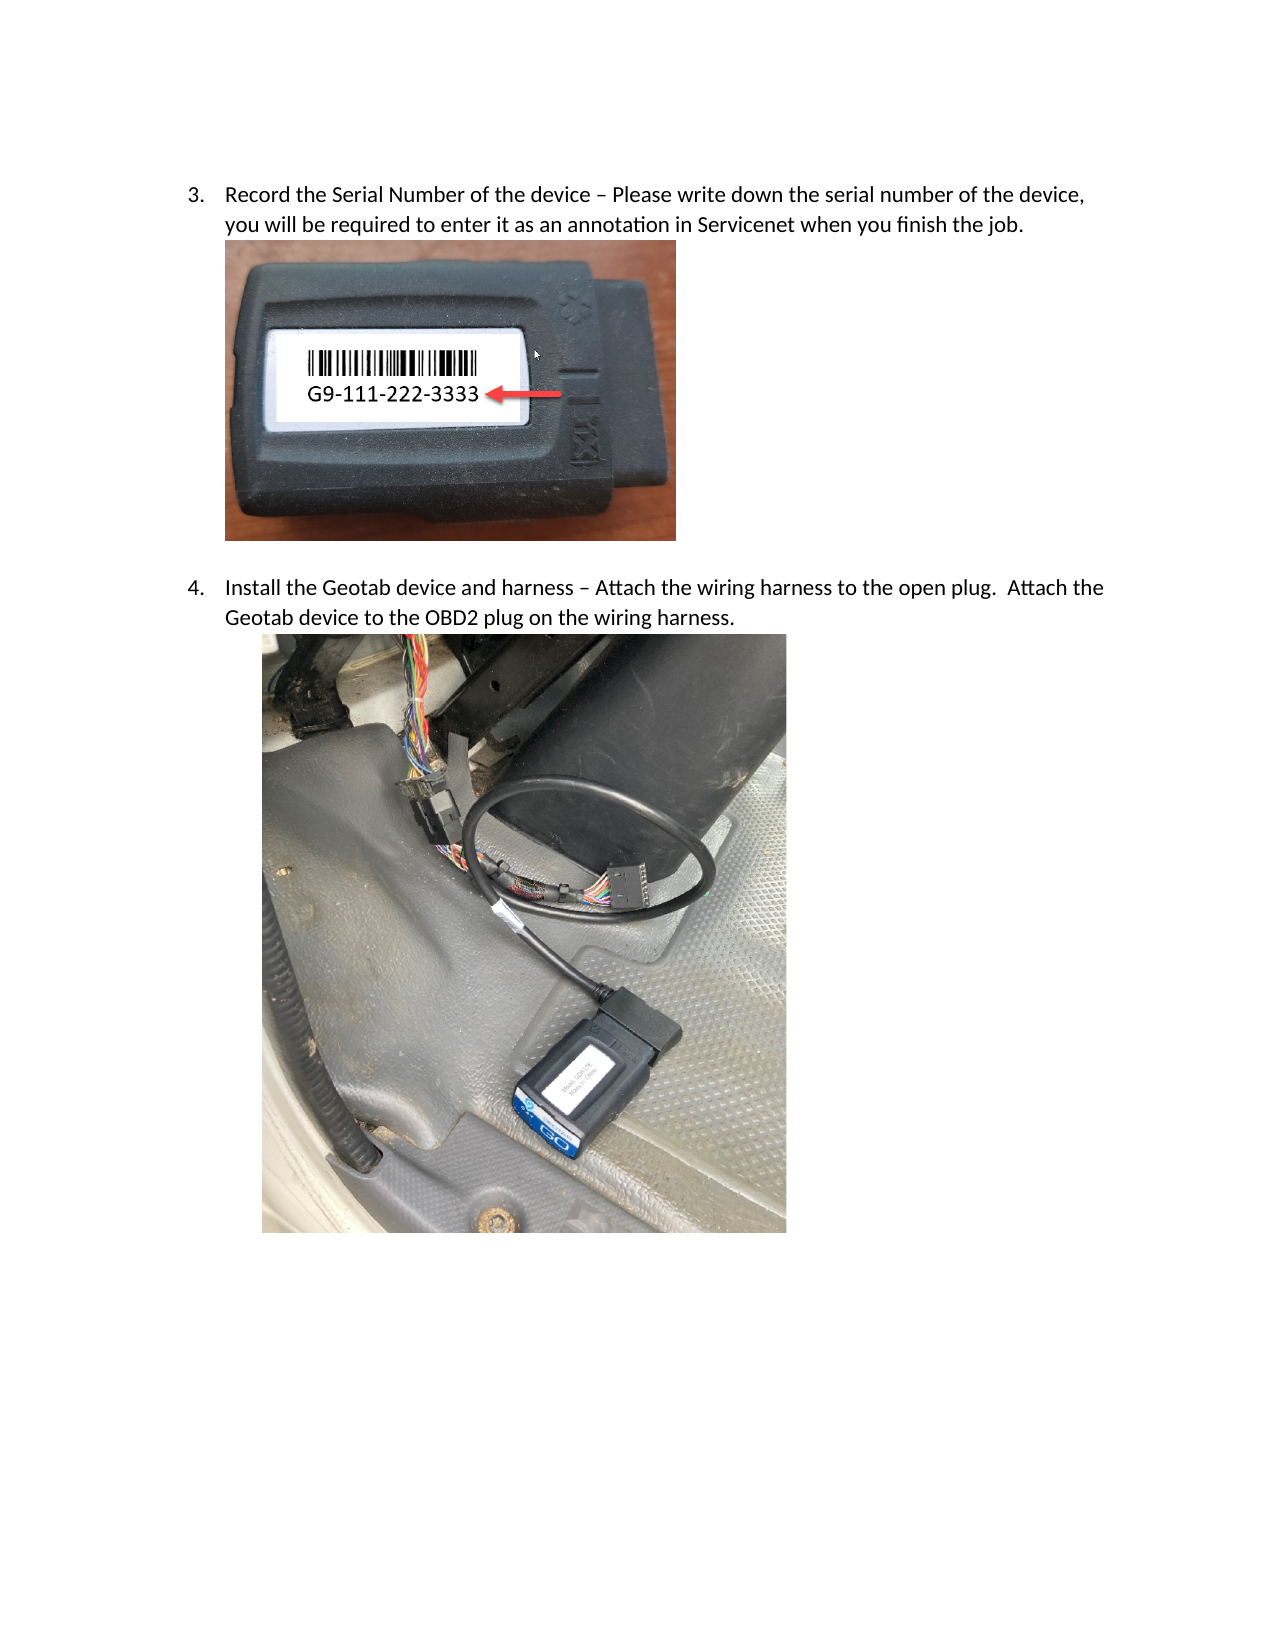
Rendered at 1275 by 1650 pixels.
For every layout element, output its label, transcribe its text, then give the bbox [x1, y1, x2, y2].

list Install the Geotab device and harness – Attach the wiring harness to the open plug. Attach the Geotab device to the OBD2 plug on the wiring harness. [187, 573, 1125, 631]
picture [225, 240, 676, 541]
list Record the Serial Number of the device – Please write down the serial number of the device, you will be required to enter it as an annotation in Servicenet when you finish the job. [187, 180, 1125, 238]
picture [262, 634, 787, 1232]
